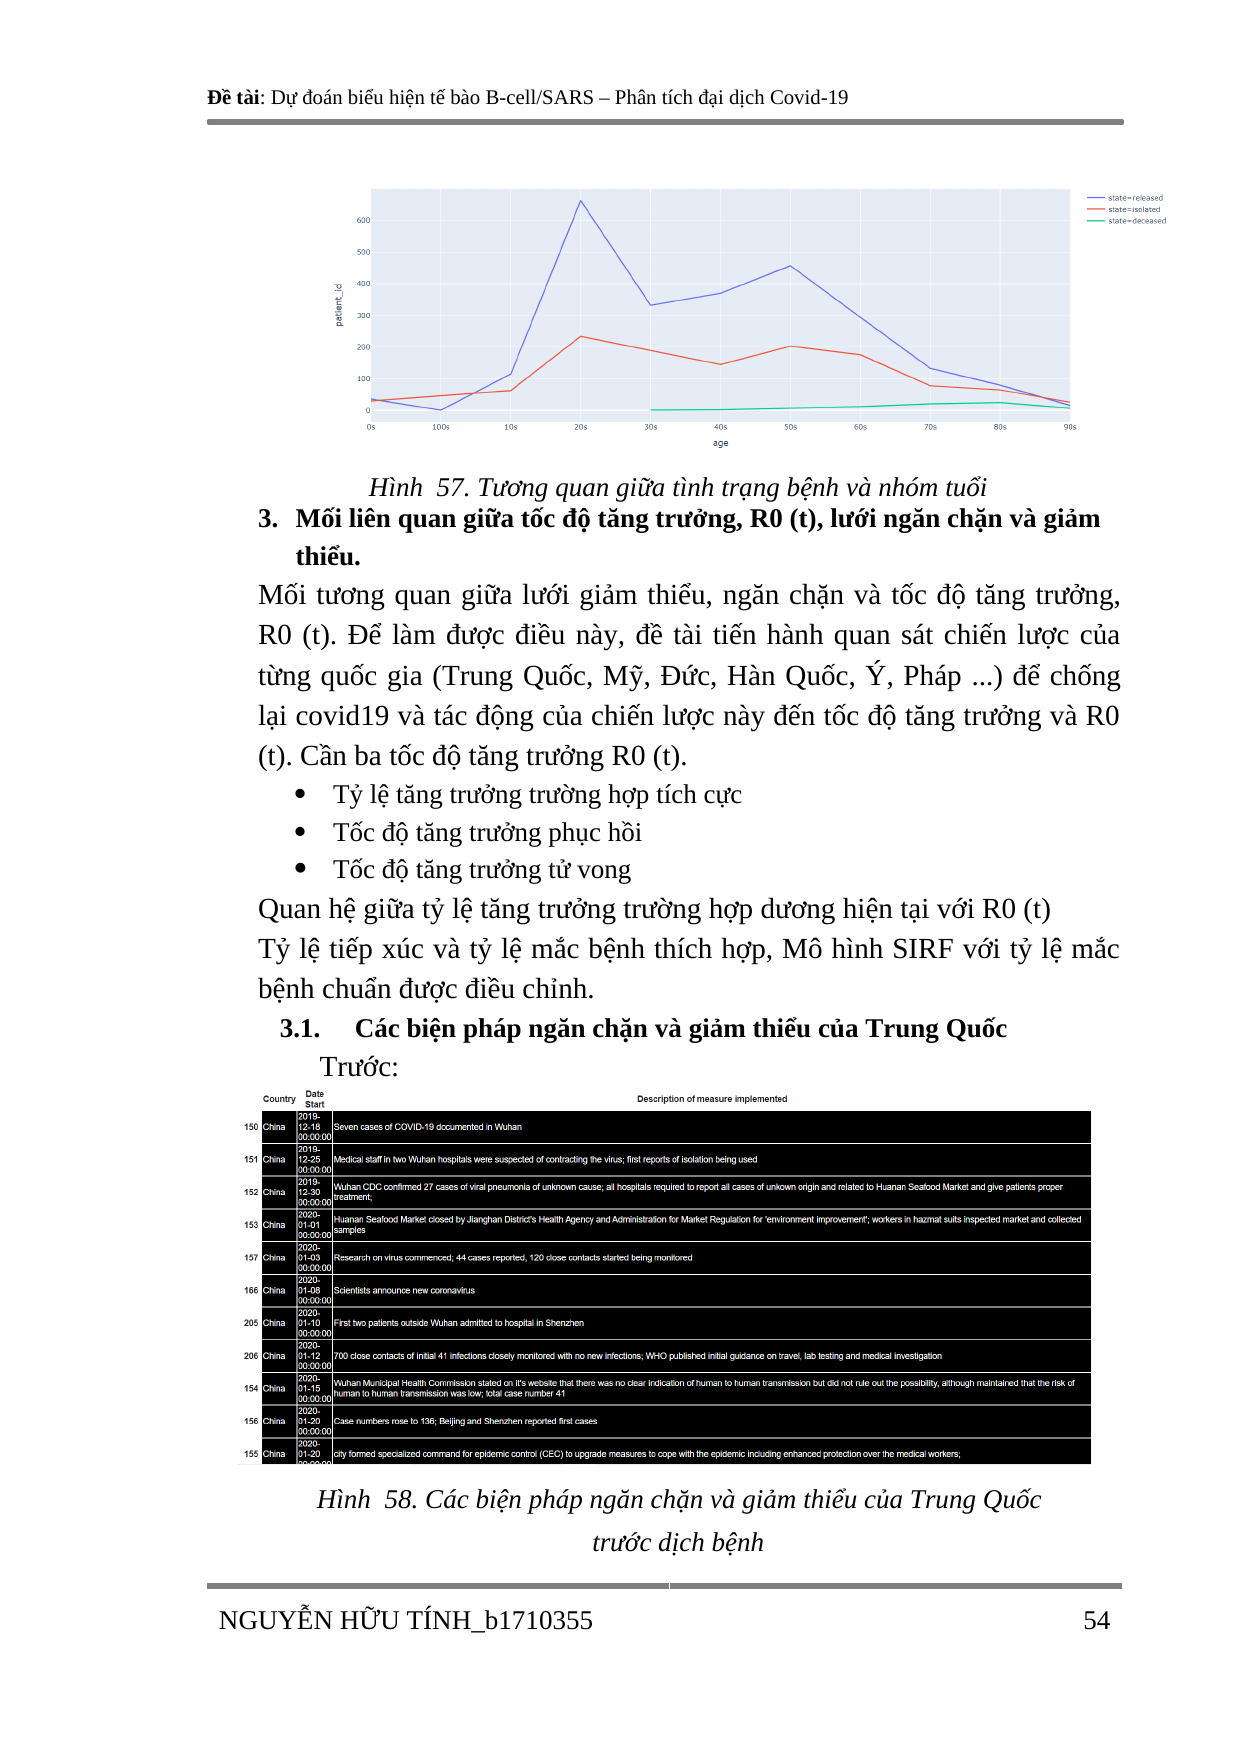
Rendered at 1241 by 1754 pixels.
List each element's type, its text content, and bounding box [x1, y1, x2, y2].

text trước dịch bệnh [207, 1527, 1122, 1558]
picture [319, 177, 1170, 454]
text Tỷ lệ tiếp xúc và tỷ lệ mắc bệnh thích hợp, Mô hình SIRF với tỷ lệ mắc bệnh chuẩn được điều chỉnh. [258, 931, 1122, 1005]
text Trước: [207, 1049, 1122, 1083]
subtitle Mối liên quan giữa tốc độ tăng trưởng, R0 (t), lưới ngăn chặn và giảm thiểu. [258, 503, 1122, 571]
text Hình 57. Tương quan giữa tình trạng bệnh và nhóm tuổi [207, 471, 1122, 503]
subtitle Các biện pháp ngăn chặn và giảm thiểu của Trung Quốc [279, 1012, 1122, 1043]
text Quan hệ giữa tỷ lệ tăng trưởng trường hợp dương hiện tại với R0 (t) [258, 891, 1122, 925]
text Hình 58. Các biện pháp ngăn chặn và giảm thiểu của Trung Quốc [207, 1483, 1122, 1514]
picture [237, 1089, 1092, 1465]
list Tốc độ tăng trưởng tử vong [295, 853, 1122, 885]
list Tốc độ tăng trưởng phục hồi [295, 816, 1122, 847]
list Tỷ lệ tăng trưởng trường hợp tích cực [295, 778, 1122, 809]
text Mối tương quan giữa lưới giảm thiểu, ngăn chặn và tốc độ tăng trưởng, R0 (t). Để làm được điều này, đề tài tiến hành quan sát chiến lược của từng quốc gia (Trung Quốc, Mỹ, Đức, Hàn Quốc, Ý, Pháp ...) để chống lại covid19 và tác động của chiến lược này đến tốc độ tăng trưởng và R0 (t). Cần ba tốc độ tăng trưởng R0 (t). [258, 577, 1122, 772]
